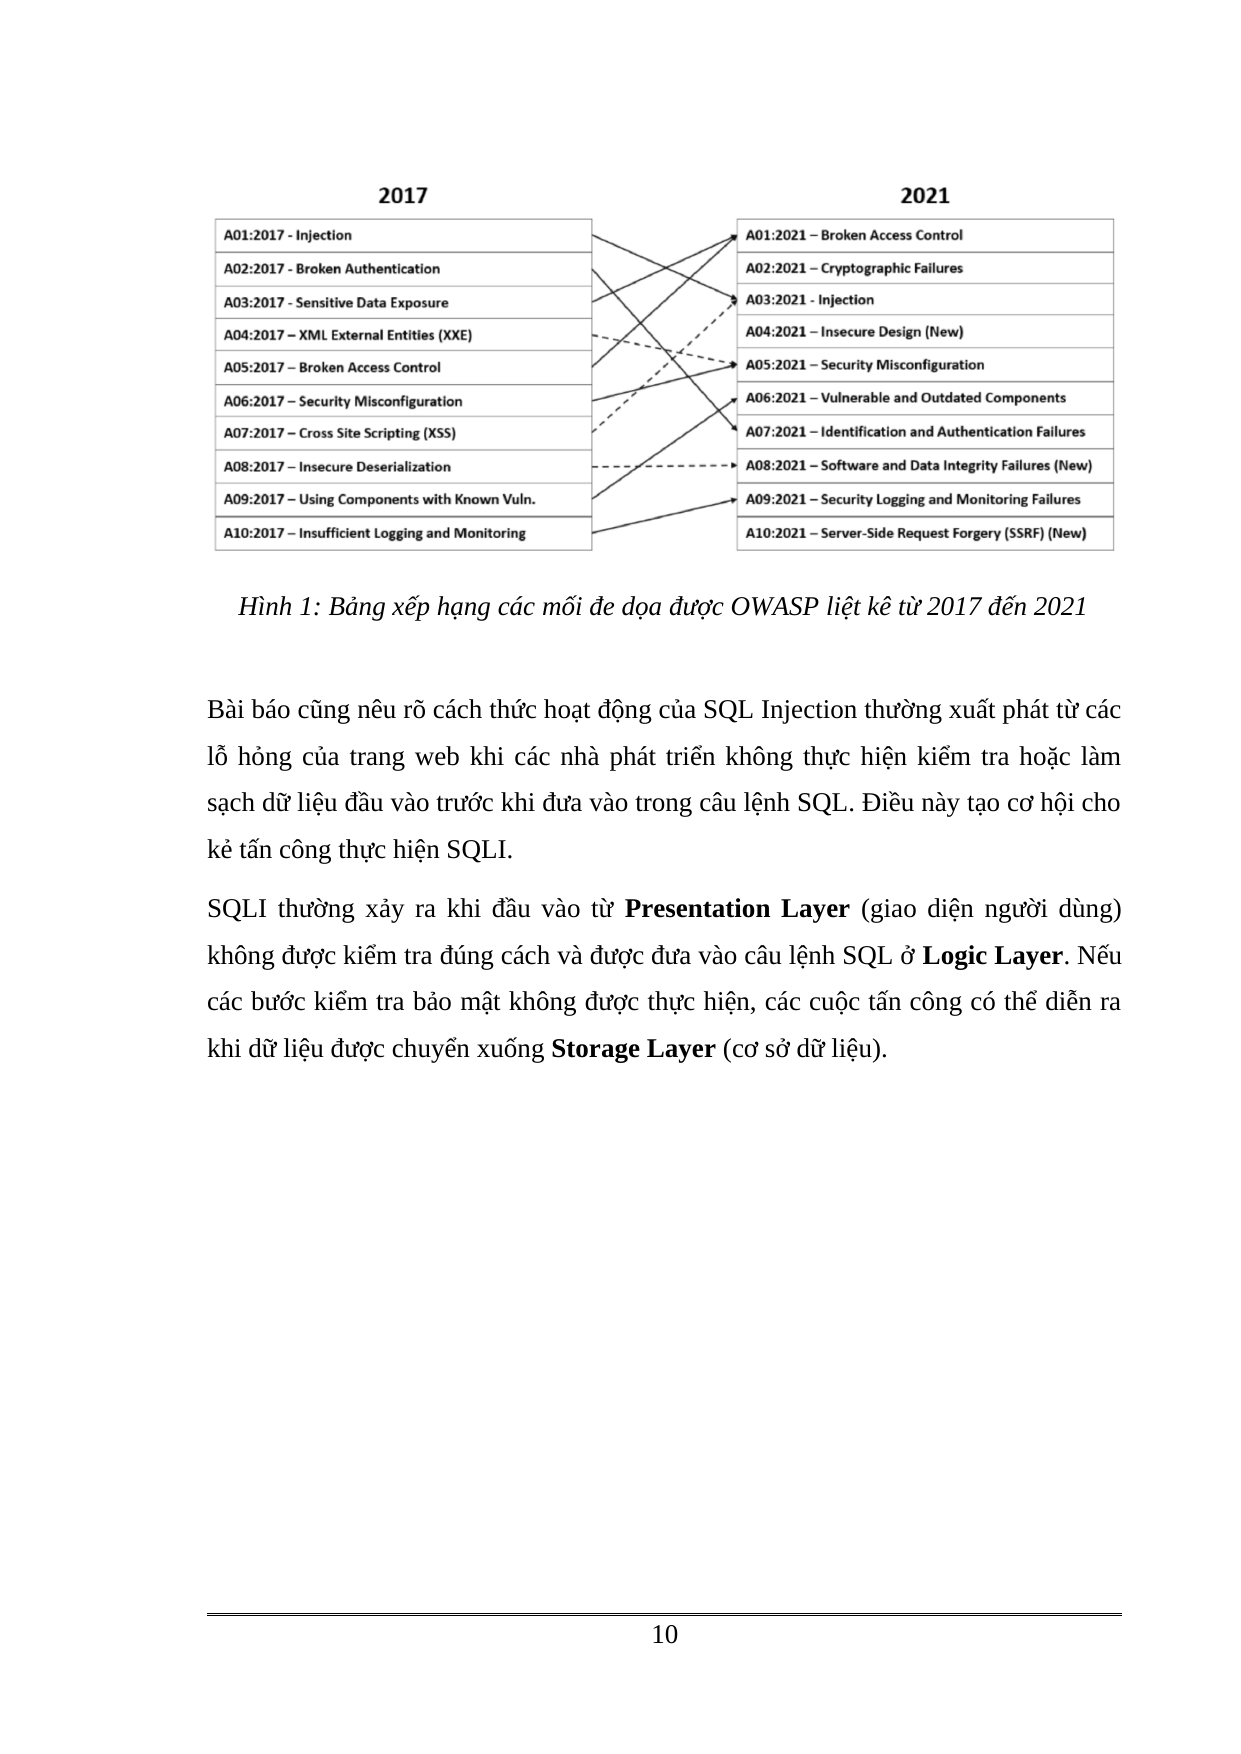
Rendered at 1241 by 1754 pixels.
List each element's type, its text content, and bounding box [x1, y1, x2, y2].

text SQLI thường xảy ra khi đầu vào từ Presentation Layer (giao diện người dùng) không được kiểm tra đúng cách và được đưa vào câu lệnh SQL ở Logic Layer. Nếu các bước kiểm tra bảo mật không được thực hiện, các cuộc tấn công có thể diễn ra khi dữ liệu được chuyển xuống Storage Layer (cơ sở dữ liệu). [207, 892, 1122, 1063]
text Hình 1: Bảng xếp hạng các mối đe dọa được OWASP liệt kê từ 2017 đến 2021 [207, 590, 1122, 621]
text Bài báo cũng nêu rõ cách thức hoạt động của SQL Injection thường xuất phát từ các lỗ hỏng của trang web khi các nhà phát triển không thực hiện kiểm tra hoặc làm sạch dữ liệu đầu vào trước khi đưa vào trong câu lệnh SQL. Điều này tạo cơ hội cho kẻ tấn công thực hiện SQLI. [207, 693, 1122, 864]
picture [206, 177, 1123, 563]
